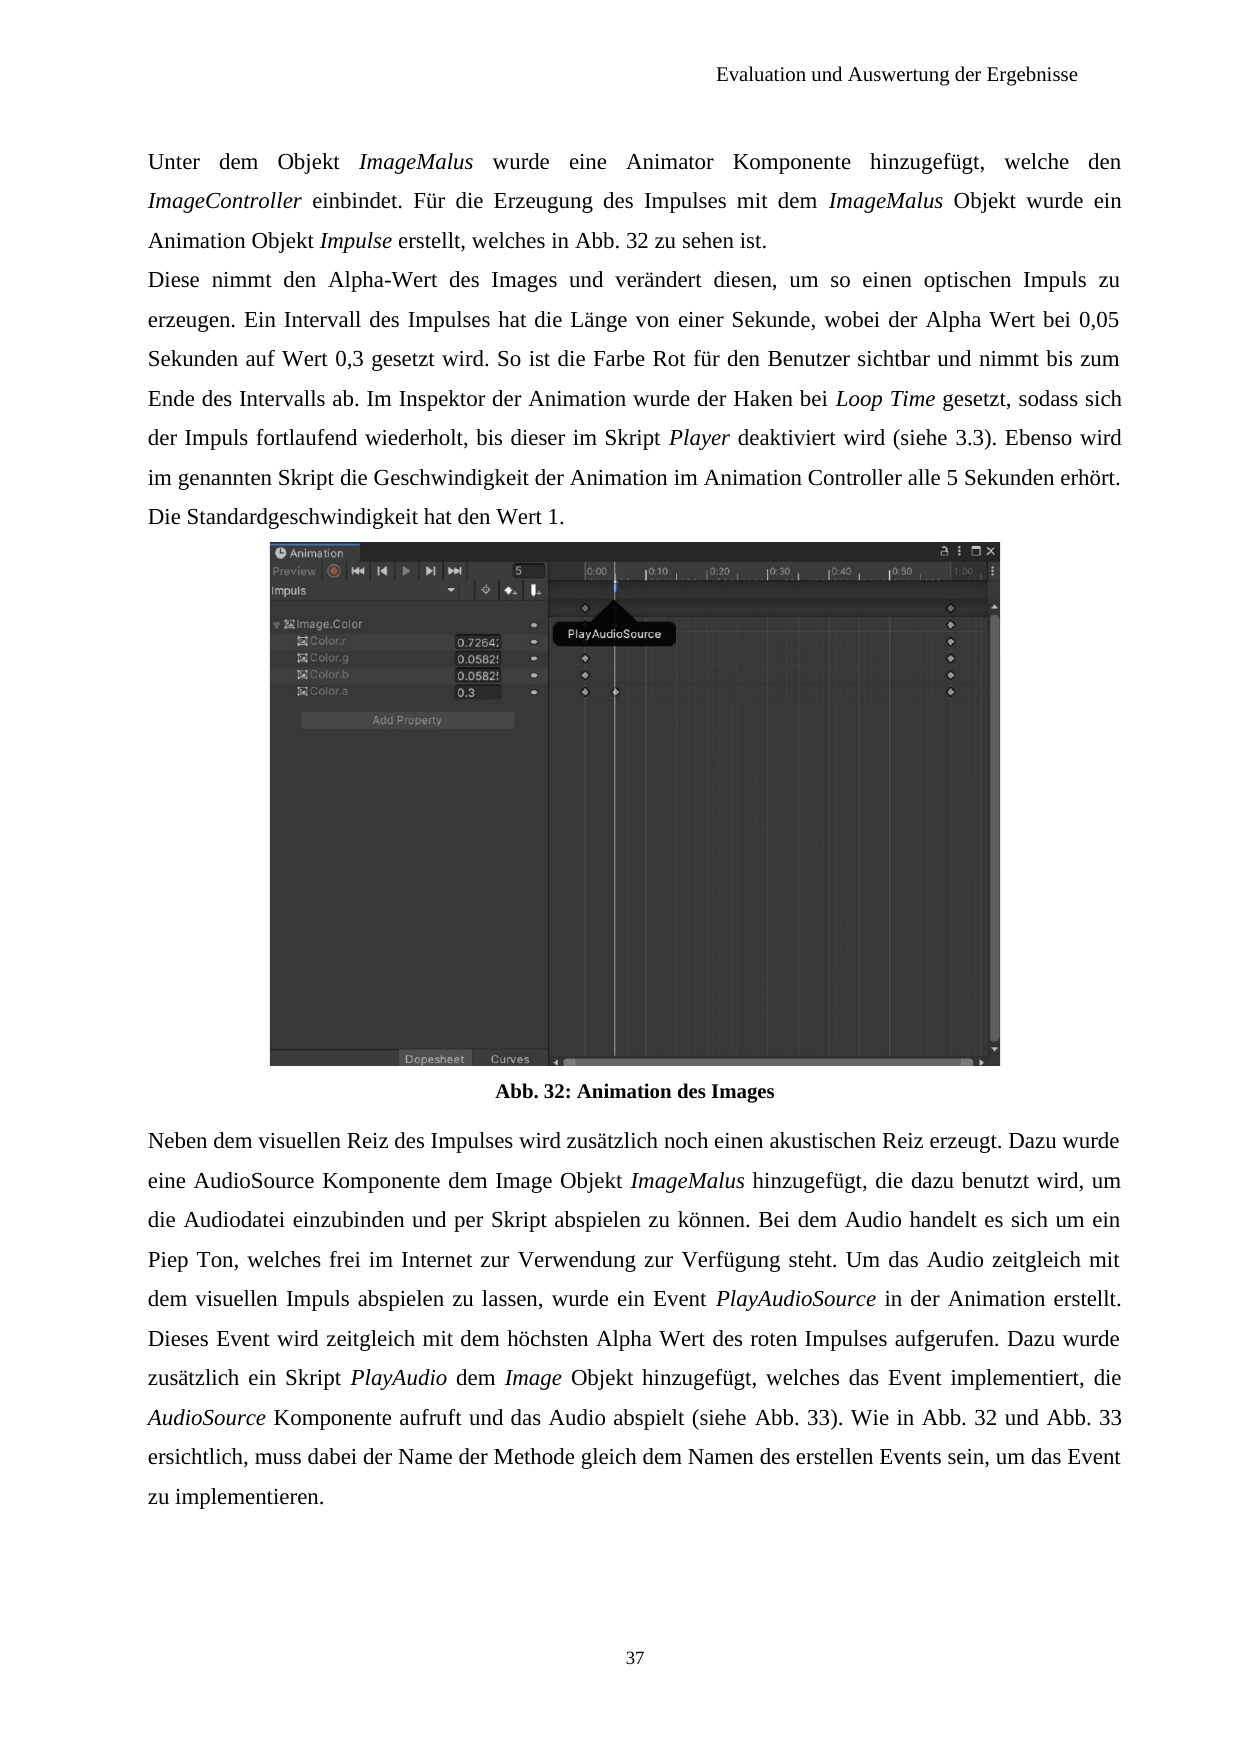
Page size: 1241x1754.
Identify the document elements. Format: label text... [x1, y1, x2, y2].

text Unter dem Objekt ImageMalus wurde eine Animator Komponente hinzugefügt, welche den ImageController einbindet. Für die Erzeugung des Impulses mit dem ImageMalus Objekt wurde ein Animation Objekt Impulse erstellt, welches in Abb. 32 zu sehen ist. [148, 148, 1122, 253]
text Abb. 32: Animation des Images [148, 1078, 1122, 1103]
picture [269, 542, 1001, 1066]
text Neben dem visuellen Reiz des Impulses wird zusätzlich noch einen akustischen Reiz erzeugt. Dazu wurde eine AudioSource Komponente dem Image Objekt ImageMalus hinzugefügt, die dazu benutzt wird, um die Audiodatei einzubinden und per Skript abspielen zu können. Bei dem Audio handelt es sich um ein Piep Ton, welches frei im Internet zur Verwendung zur Verfügung steht. Um das Audio zeitgleich mit dem visuellen Impuls abspielen zu lassen, wurde ein Event PlayAudioSource in der Animation erstellt. Dieses Event wird zeitgleich mit dem höchsten Alpha Wert des roten Impulses aufgerufen. Dazu wurde zusätzlich ein Skript PlayAudio dem Image Objekt hinzugefügt, welches das Event implementiert, die AudioSource Komponente aufruft und das Audio abspielt (siehe Abb. 33). Wie in Abb. 32 und Abb. 33 ersichtlich, muss dabei der Name der Methode gleich dem Namen des erstellen Events sein, um das Event zu implementieren. [148, 1128, 1122, 1509]
text Diese nimmt den Alpha-Wert des Images und verändert diesen, um so einen optischen Impuls zu erzeugen. Ein Intervall des Impulses hat die Länge von einer Sekunde, wobei der Alpha Wert bei 0,05 Sekunden auf Wert 0,3 gesetzt wird. So ist die Farbe Rot für den Benutzer sichtbar und nimmt bis zum Ende des Intervalls ab. Im Inspektor der Animation wurde der Haken bei Loop Time gesetzt, sodass sich der Impuls fortlaufend wiederholt, bis dieser im Skript Player deaktiviert wird (siehe 3.3). Ebenso wird im genannten Skript die Geschwindigkeit der Animation im Animation Controller alle 5 Sekunden erhört. Die Standardgeschwindigkeit hat den Wert 1. [148, 266, 1122, 529]
